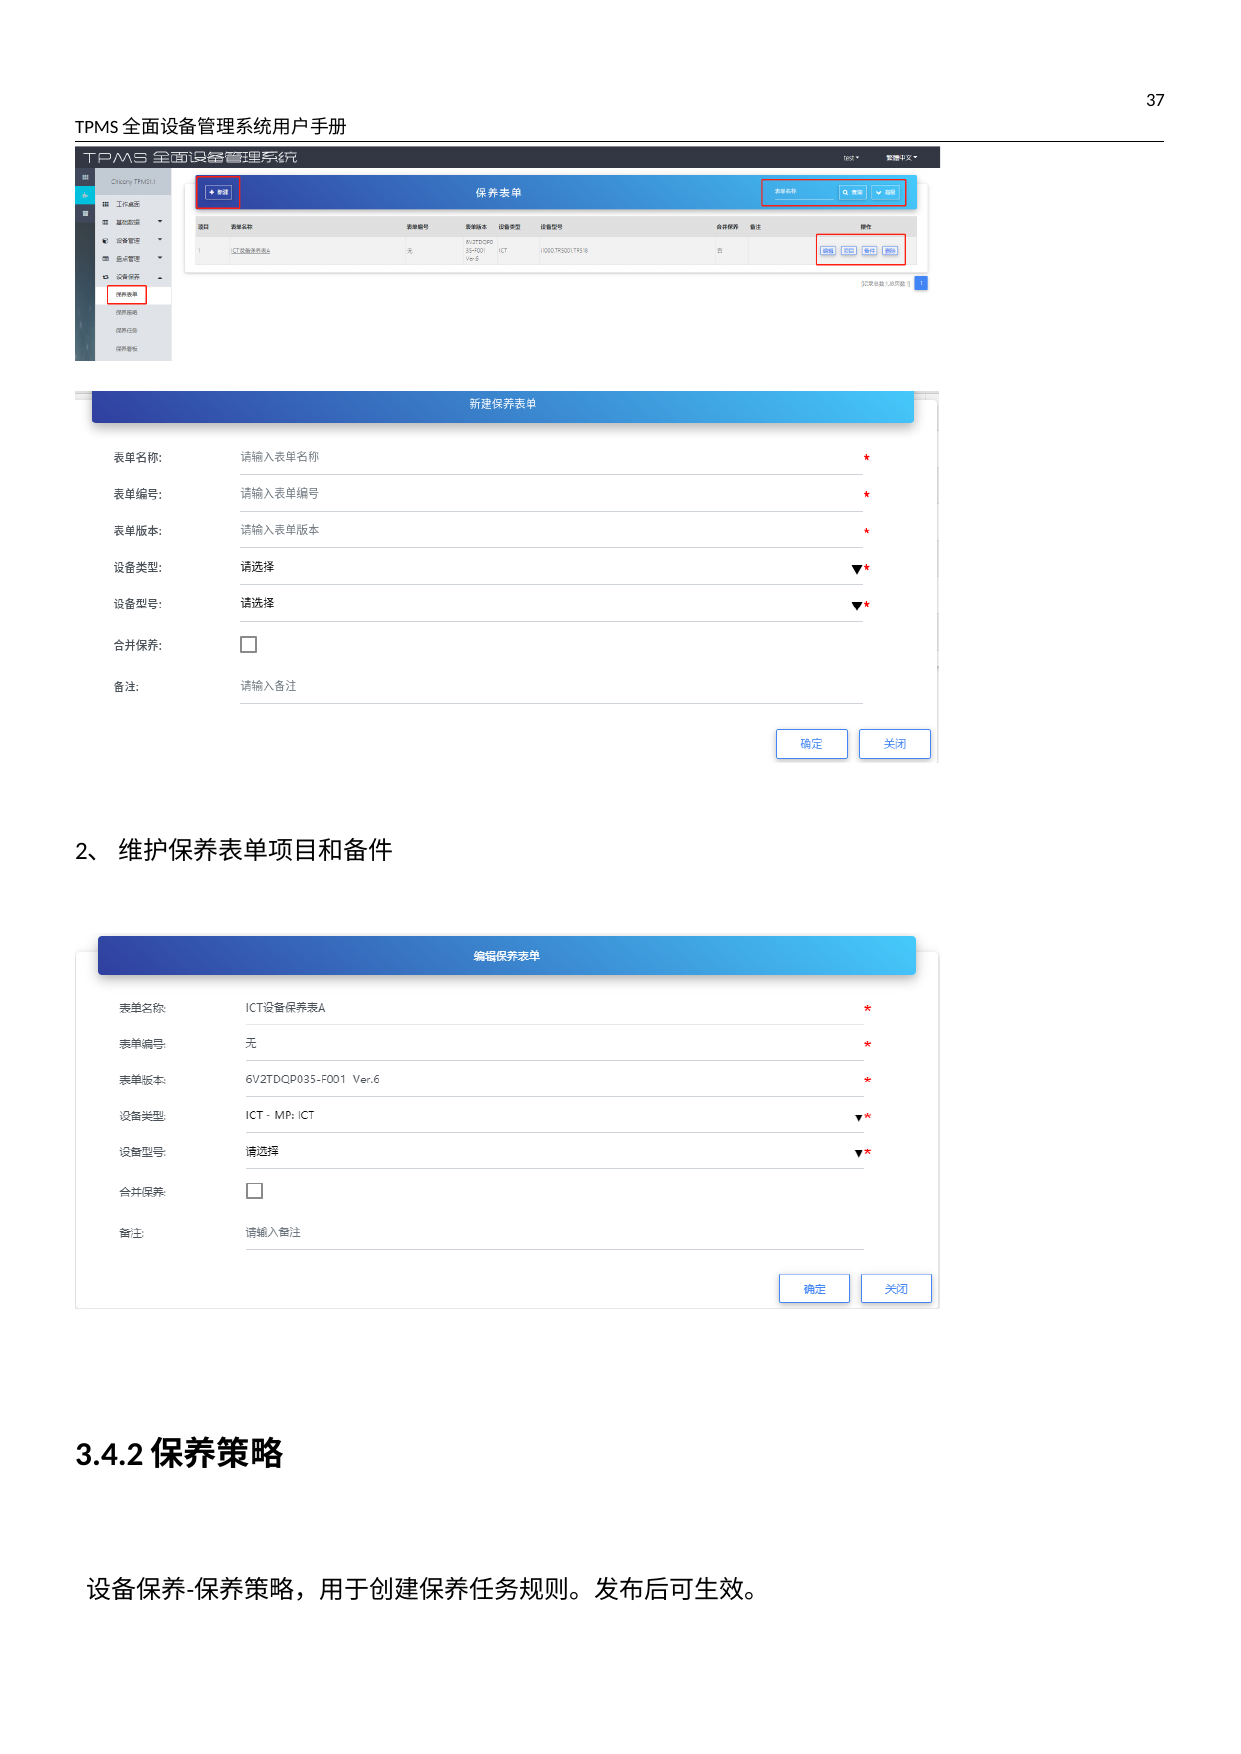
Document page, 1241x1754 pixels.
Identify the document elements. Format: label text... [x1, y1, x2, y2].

text 设备保养-保养策略，用于创建保养任务规则。发布后可生效。 [75, 1553, 1164, 1621]
picture [75, 391, 939, 763]
subtitle 保养策略 [75, 1417, 1164, 1485]
list 维护保养表单项目和备件 [75, 814, 1164, 882]
picture [75, 933, 941, 1309]
picture [75, 146, 941, 361]
